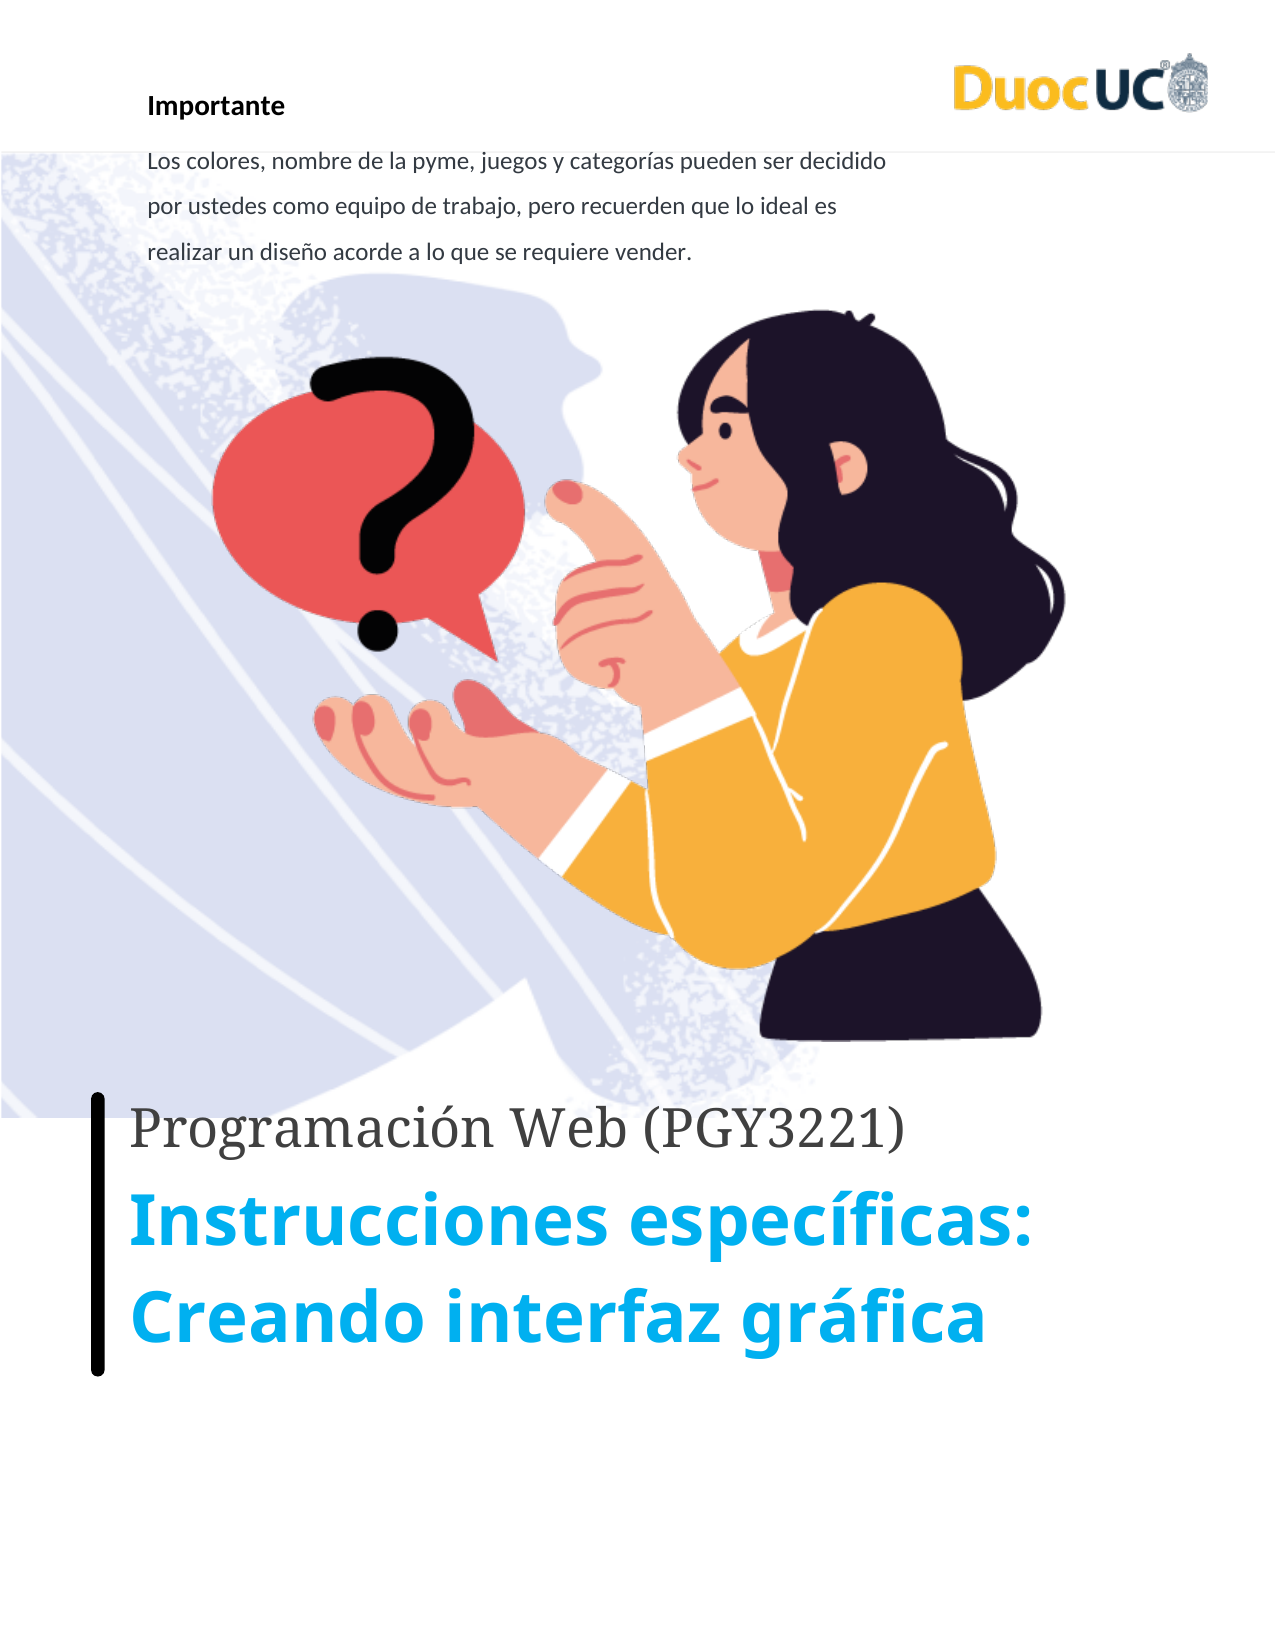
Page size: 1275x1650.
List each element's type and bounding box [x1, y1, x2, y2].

picture [774, 1111, 786, 1118]
picture [142, 1111, 154, 1118]
picture [805, 1111, 816, 1118]
picture [705, 1111, 723, 1118]
picture [949, 48, 1208, 114]
picture [836, 1111, 847, 1118]
picture [1, 146, 1275, 1118]
picture [674, 1111, 686, 1118]
table_header [210, 432, 1069, 712]
